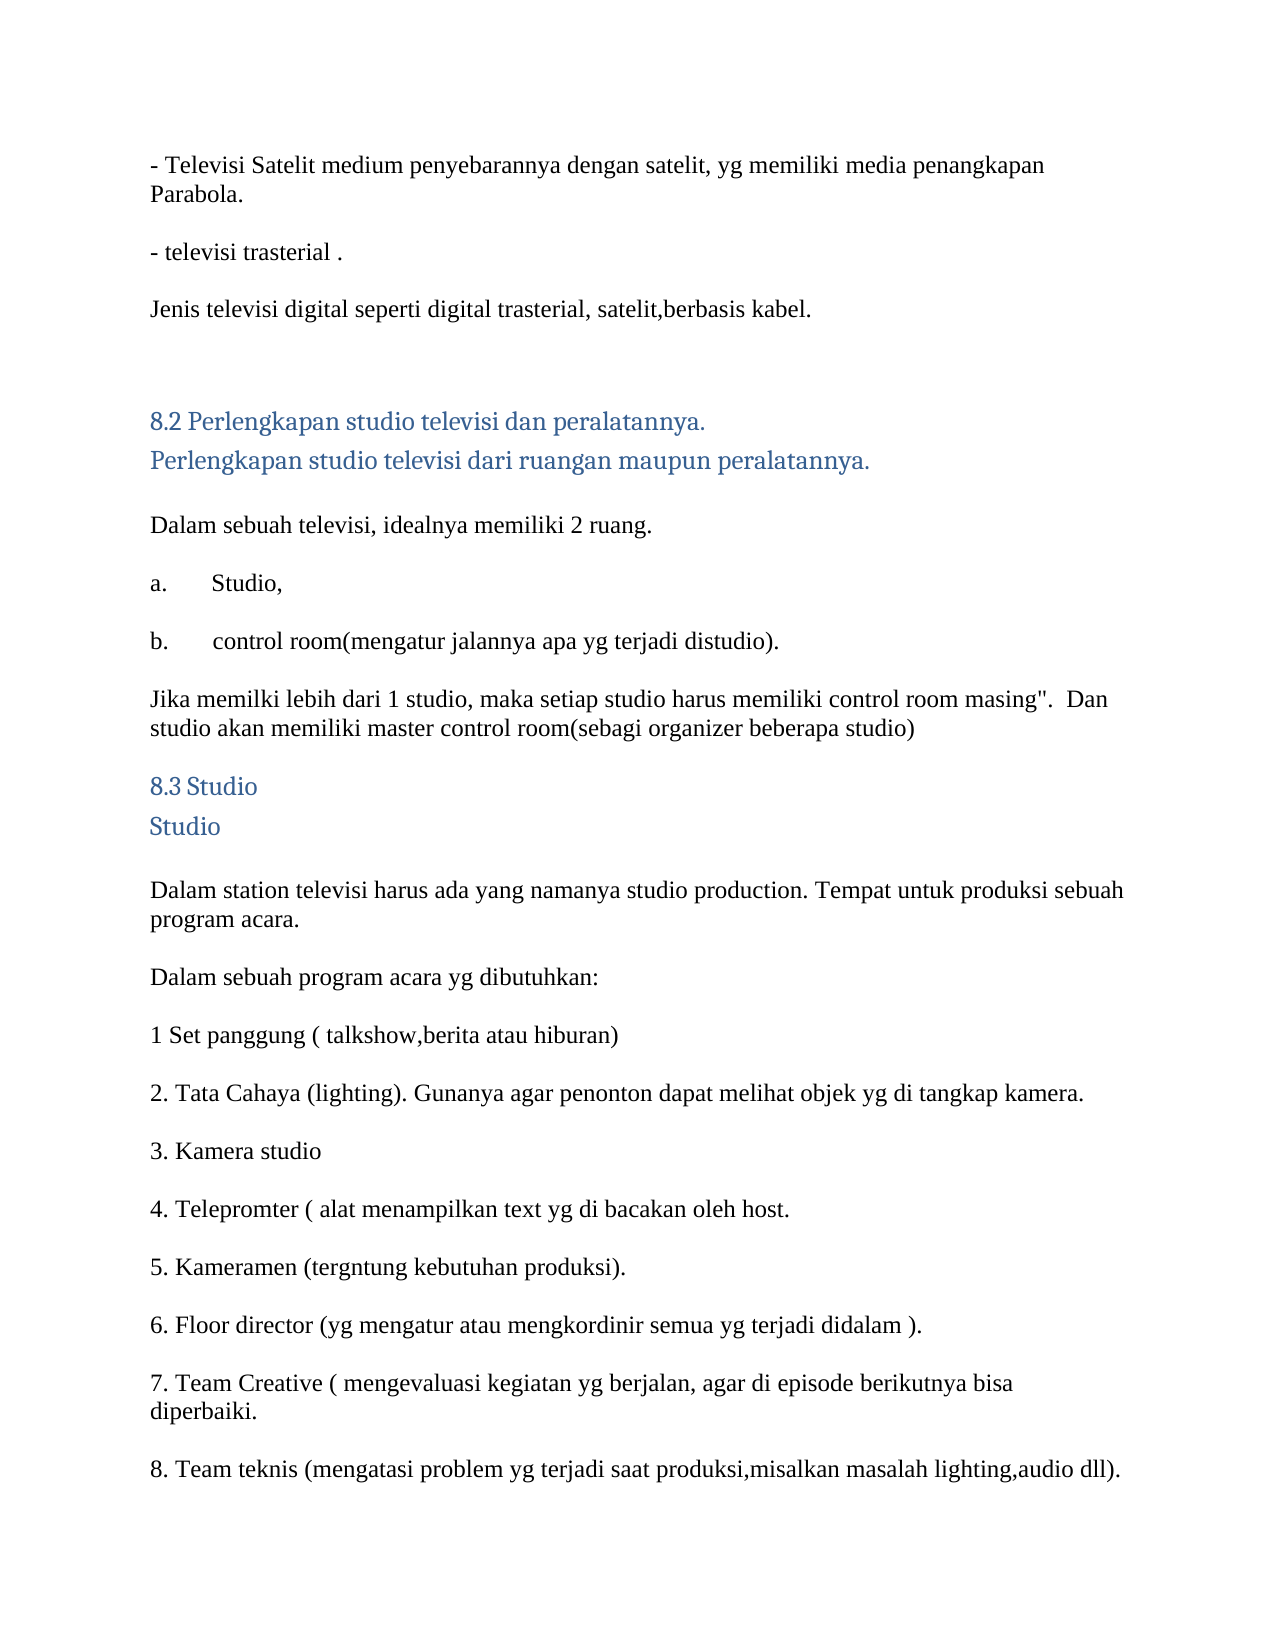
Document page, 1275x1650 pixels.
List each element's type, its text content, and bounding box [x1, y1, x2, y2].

text Jenis televisi digital seperti digital trasterial, satelit,berbasis kabel. [150, 294, 1125, 323]
text 5. Kameramen (tergntung kebutuhan produksi). [150, 1252, 1125, 1281]
text 6. Floor director (yg mengatur atau mengkordinir semua yg terjadi didalam ). [150, 1310, 1125, 1338]
text a. Studio, [150, 568, 1125, 597]
text 3. Kamera studio [150, 1136, 1125, 1165]
text 8. Team teknis (mengatasi problem yg terjadi saat produksi,misalkan masalah lighting,audio dll). [150, 1454, 1125, 1483]
text 4. Telepromter ( alat menampilkan text yg di bacakan oleh host. [150, 1194, 1125, 1223]
text Dalam sebuah program acara yg dibutuhkan: [150, 962, 1125, 991]
text - televisi trasterial . [150, 237, 1125, 265]
text 7. Team Creative ( mengevaluasi kegiatan yg berjalan, agar di episode berikutnya bisa diperbaiki. [150, 1368, 1125, 1425]
text - Televisi Satelit medium penyebarannya dengan satelit, yg memiliki media penangkapan Parabola. [150, 150, 1125, 207]
text Jika memilki lebih dari 1 studio, maka setiap studio harus memiliki control room masing". Dan studio akan memiliki master control room(sebagi organizer beberapa studio) [150, 684, 1125, 742]
subtitle 8.3 Studio [150, 771, 1125, 802]
subtitle 8.2 Perlengkapan studio televisi dan peralatannya. [150, 406, 1125, 437]
subtitle ‌Perlengkapan studio televisi dari ruangan maupun peralatannya. [150, 445, 1125, 477]
subtitle Studio [150, 811, 1125, 842]
text Dalam station televisi harus ada yang namanya studio production. Tempat untuk produksi sebuah program acara. [150, 876, 1125, 933]
text Dalam sebuah televisi, idealnya memiliki 2 ruang. [150, 510, 1125, 539]
text 2. Tata Cahaya (lighting). Gunanya agar penonton dapat melihat objek yg di tangkap kamera. [150, 1078, 1125, 1107]
text 1 Set panggung ( talkshow,berita atau hiburan) [150, 1020, 1125, 1049]
text b. control room(mengatur jalannya apa yg terjadi distudio). [150, 626, 1125, 655]
